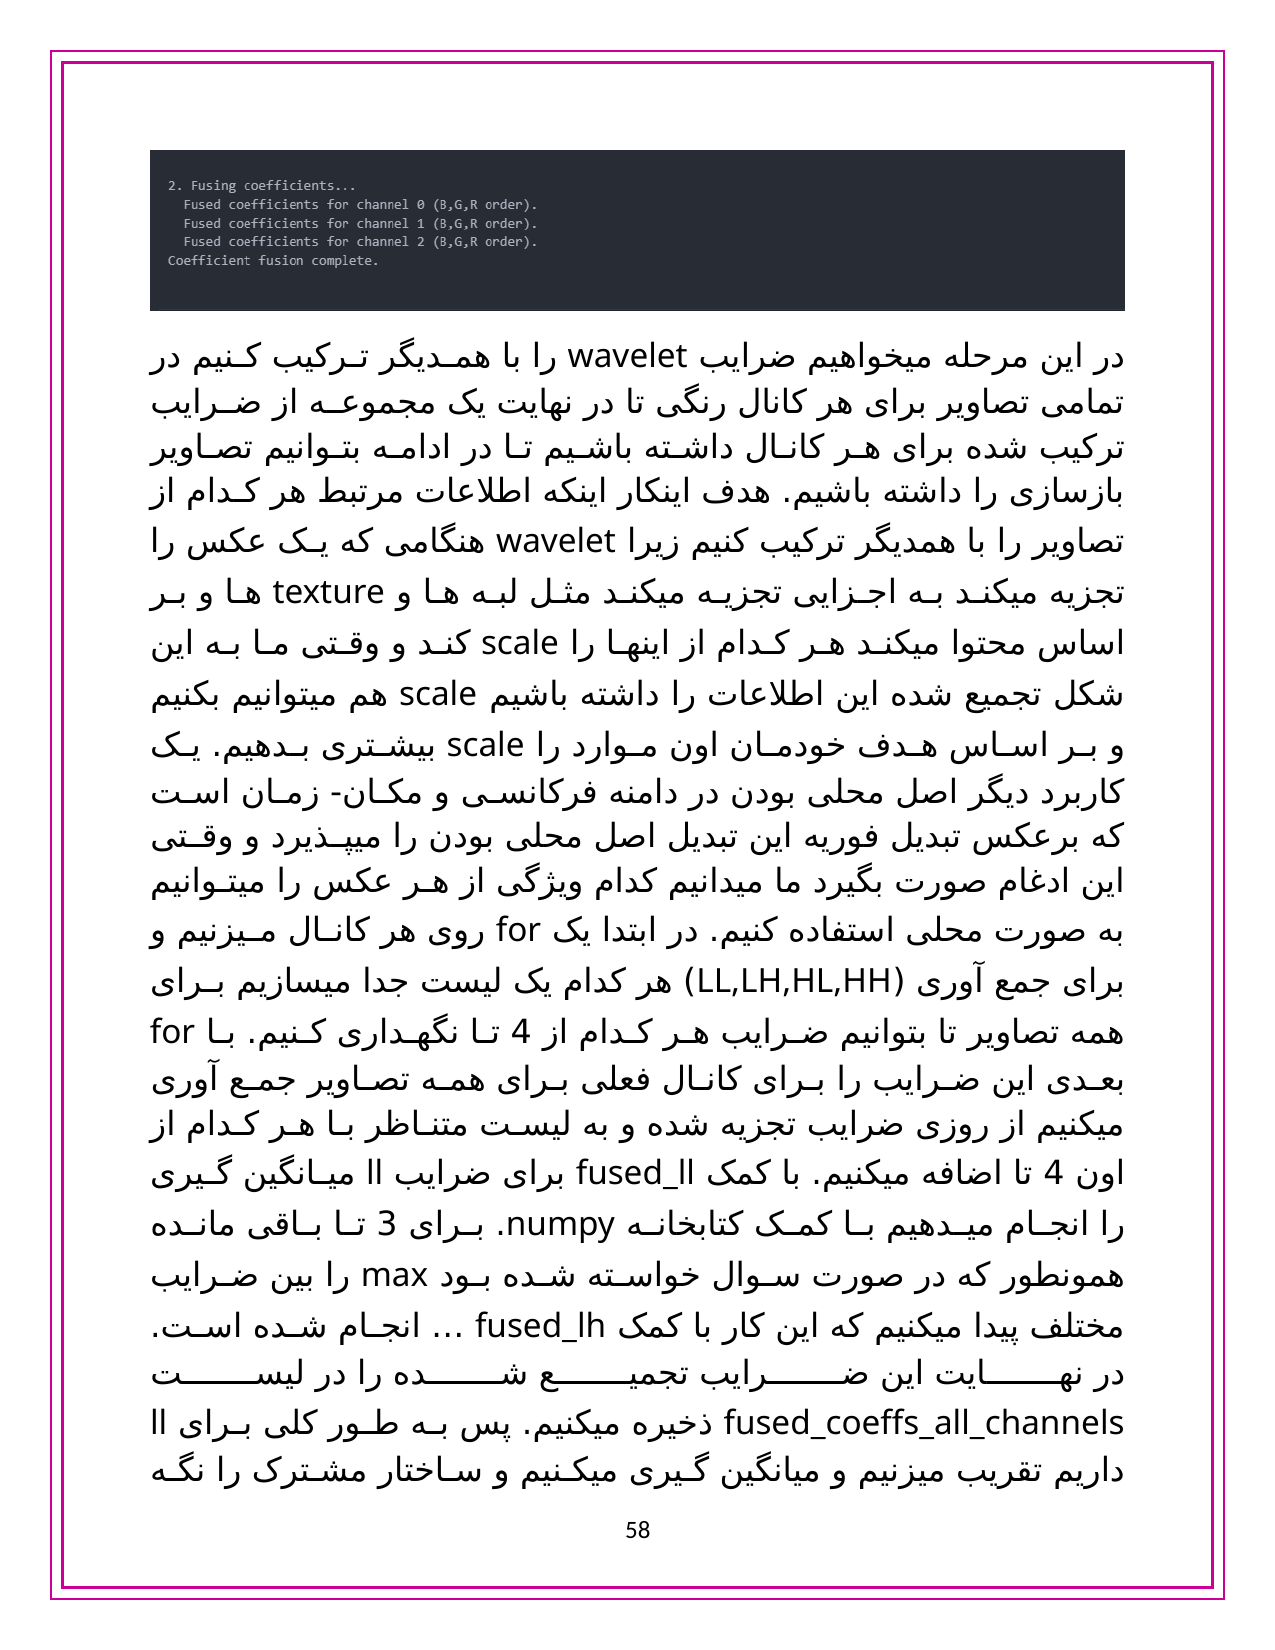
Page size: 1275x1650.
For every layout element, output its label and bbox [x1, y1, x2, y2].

picture [150, 150, 1125, 311]
text [150, 332, 1125, 1489]
